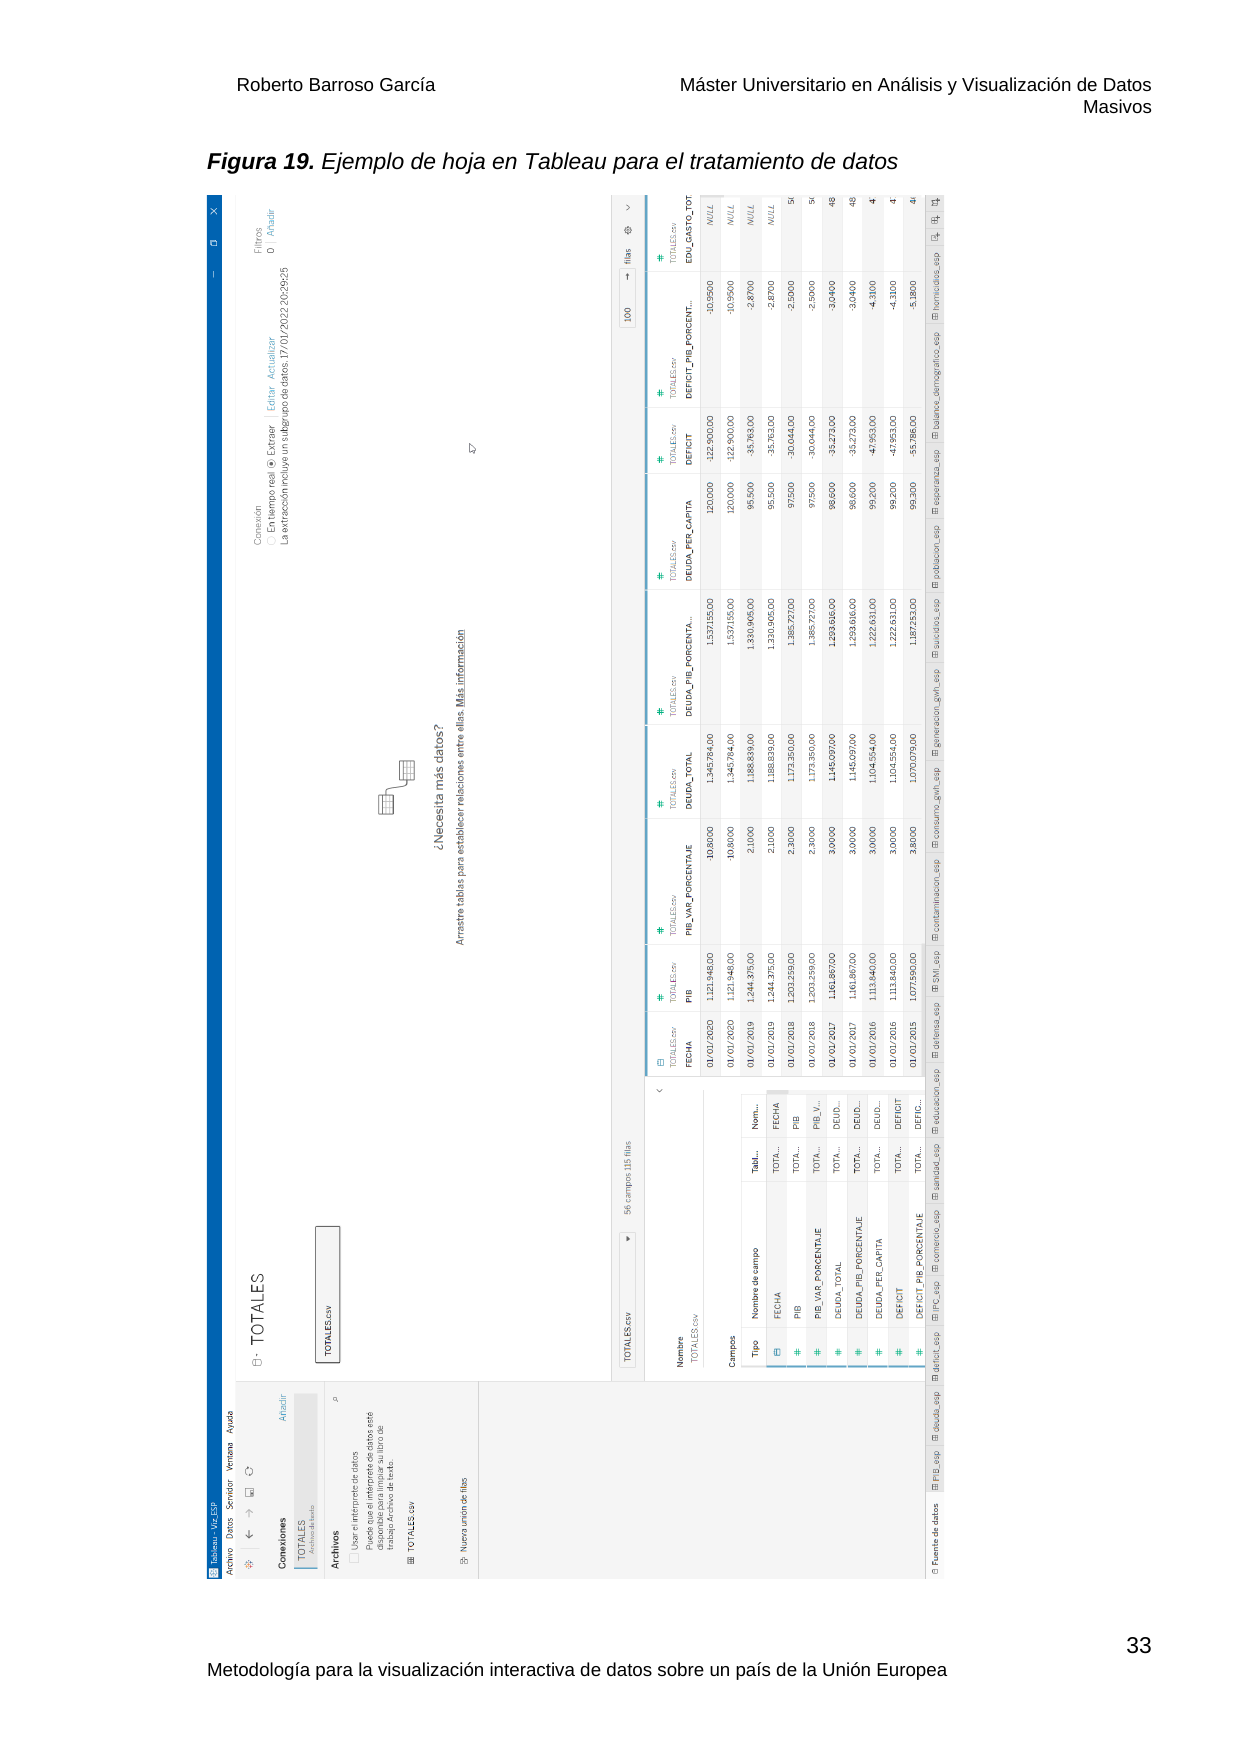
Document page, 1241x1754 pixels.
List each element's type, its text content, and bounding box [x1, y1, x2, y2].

text Figura 19. Ejemplo de hoja en Tableau para el tratamiento de datos [207, 148, 1152, 174]
picture [206, 195, 945, 1579]
